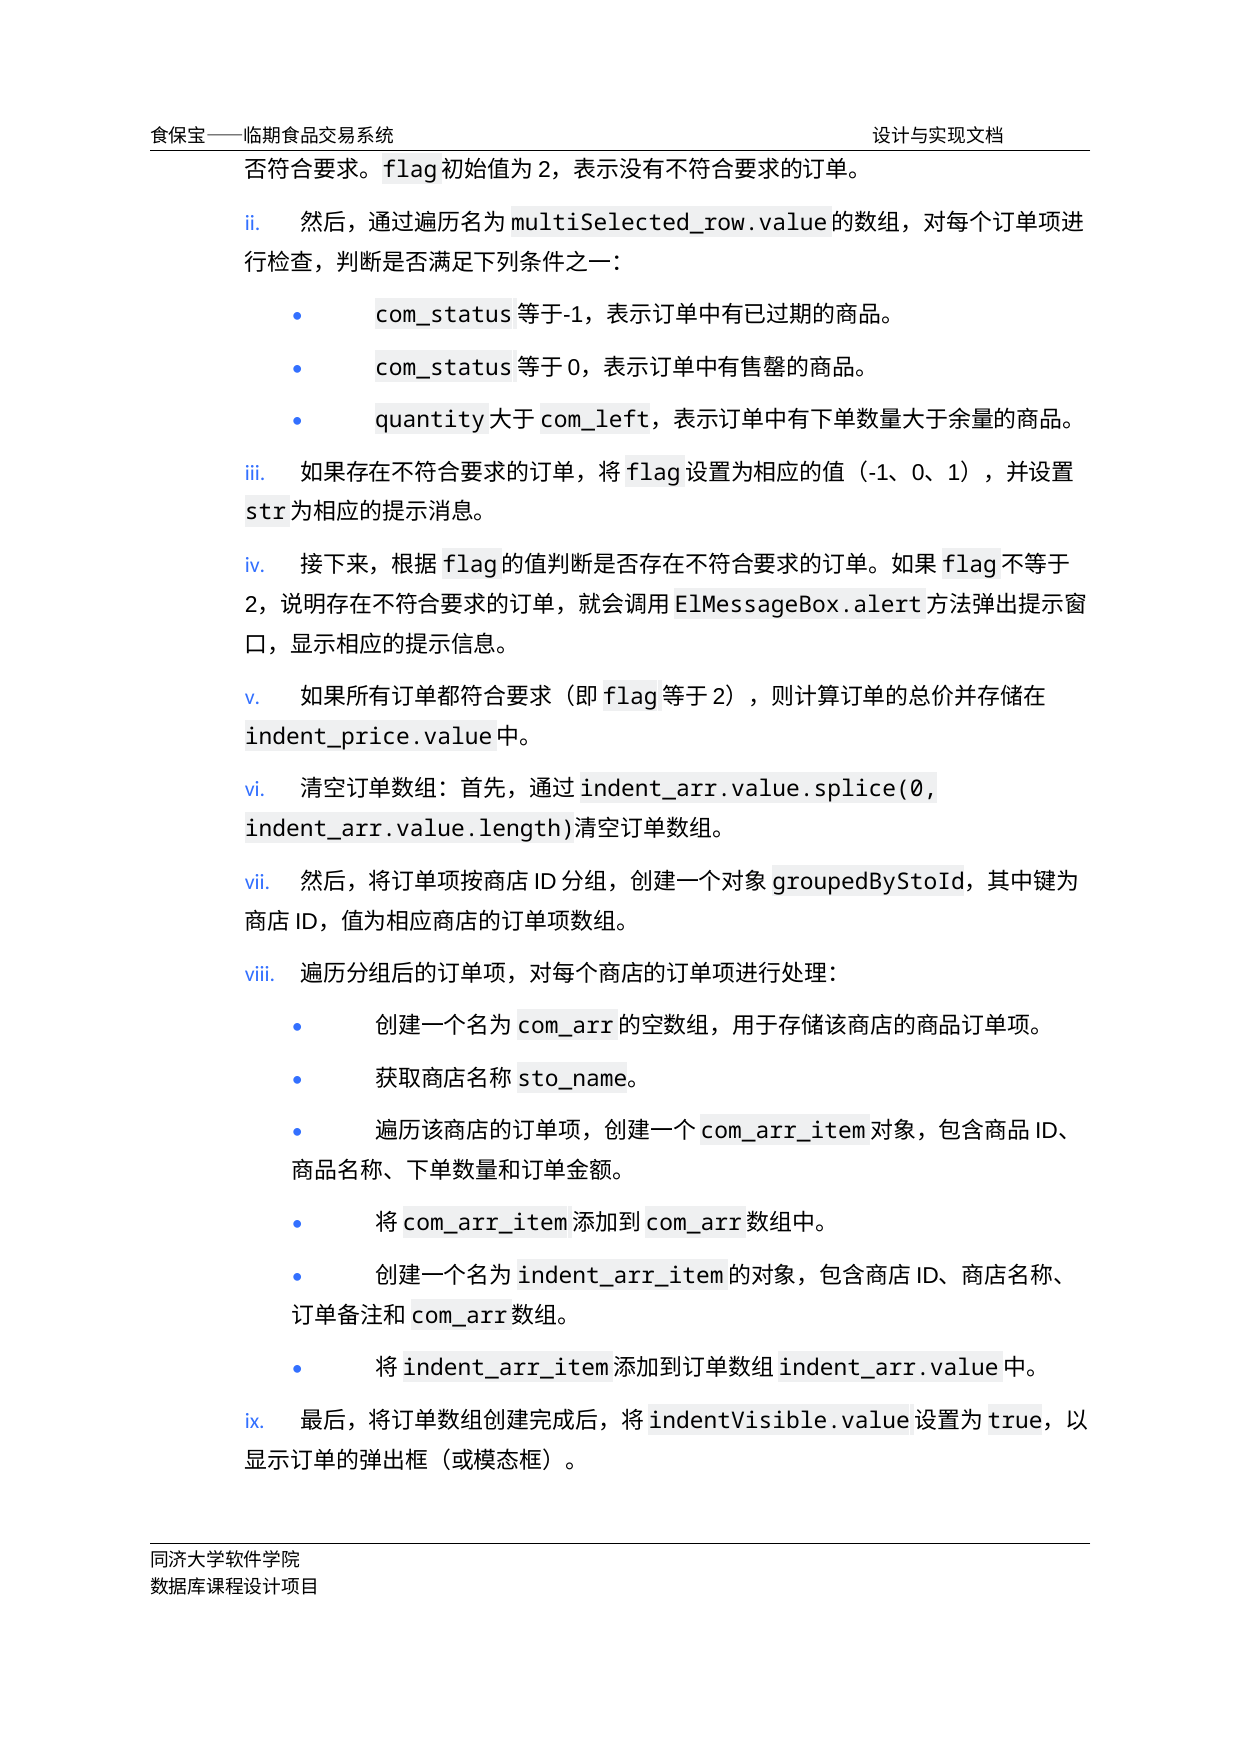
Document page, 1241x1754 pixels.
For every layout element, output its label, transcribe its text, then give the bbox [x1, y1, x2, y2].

list 获取商店名称sto_name。 [292, 1059, 1090, 1093]
list 将com_arr_item添加到com_arr数组中。 [292, 1204, 1090, 1238]
list com_status等于0，表示订单中有售罄的商品。 [292, 348, 1090, 382]
list 然后，将订单项按商店ID分组，创建一个对象groupedByStoId，其中键为商店ID，值为相应商店的订单项数组。 [244, 863, 1090, 936]
list quantity大于com_left，表示订单中有下单数量大于余量的商品。 [292, 401, 1090, 434]
list 创建一个名为indent_arr_item的对象，包含商店ID、商店名称、订单备注和com_arr数组。 [292, 1257, 1090, 1330]
list 如果所有订单都符合要求（即flag等于2），则计算订单的总价并存储在indent_price.value中。 [244, 678, 1090, 751]
list com_status等于-1，表示订单中有已过期的商品。 [292, 296, 1090, 329]
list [244, 151, 1090, 184]
list 清空订单数组：首先，通过indent_arr.value.splice(0, indent_arr.value.length)清空订单数组。 [244, 770, 1090, 843]
list 遍历分组后的订单项，对每个商店的订单项进行处理： [244, 955, 1090, 988]
list 然后，通过遍历名为multiSelected_row.value的数组，对每个订单项进行检查，判断是否满足下列条件之一： [244, 204, 1090, 277]
list 最后，将订单数组创建完成后，将indentVisible.value设置为true，以显示订单的弹出框（或模态框）。 [244, 1402, 1090, 1475]
list 如果存在不符合要求的订单，将flag设置为相应的值（-1、0、1），并设置str为相应的提示消息。 [244, 453, 1090, 527]
list 接下来，根据flag的值判断是否存在不符合要求的订单。如果flag不等于2，说明存在不符合要求的订单，就会调用ElMessageBox.alert方法弹出提示窗口，显示相应的提示信息。 [244, 546, 1090, 659]
list 将indent_arr_item添加到订单数组indent_arr.value中。 [292, 1349, 1090, 1382]
list 遍历该商店的订单项，创建一个com_arr_item对象，包含商品ID、商品名称、下单数量和订单金额。 [292, 1112, 1090, 1185]
list 创建一个名为com_arr的空数组，用于存储该商店的商品订单项。 [292, 1007, 1090, 1040]
